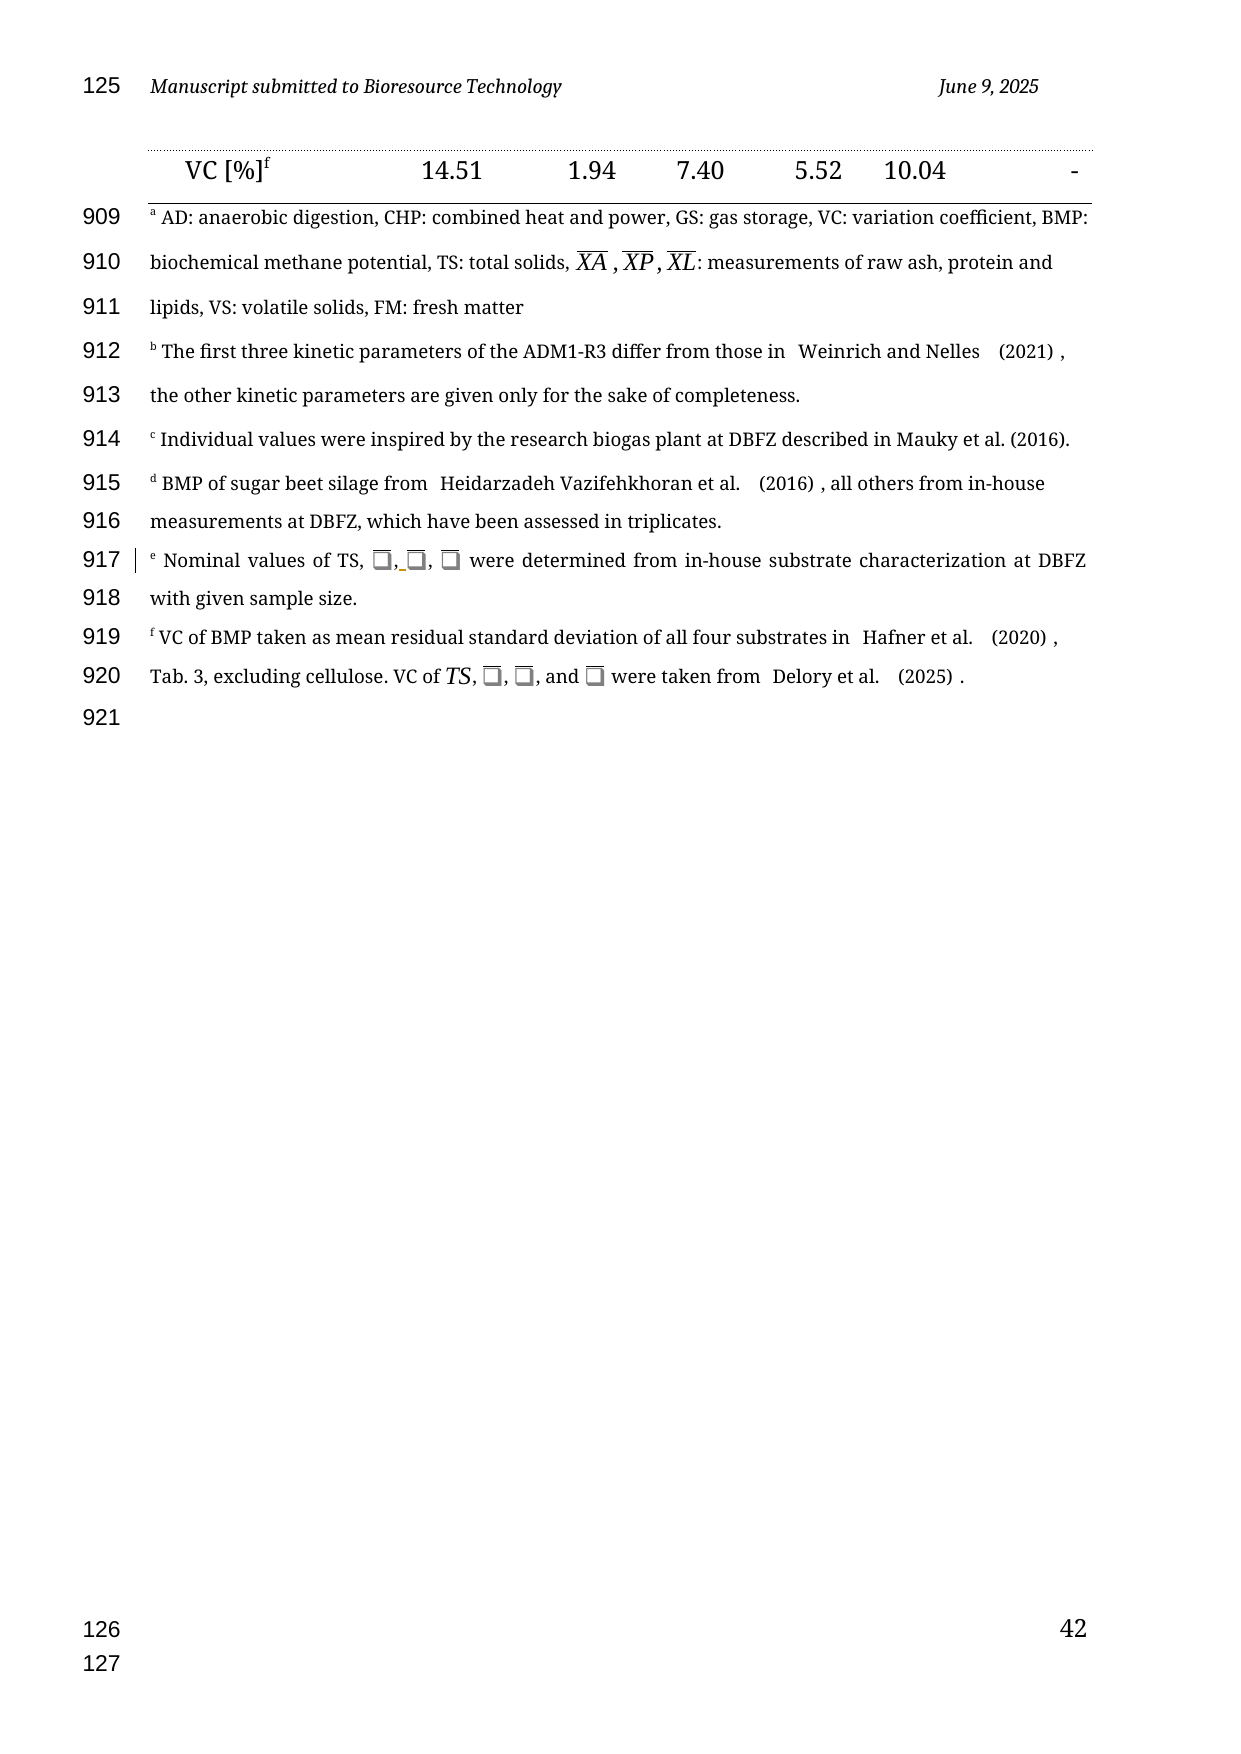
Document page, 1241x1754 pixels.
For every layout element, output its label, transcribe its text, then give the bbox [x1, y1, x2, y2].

table_cell 14.51 [355, 150, 487, 203]
text b The first three kinetic parameters of the ADM1-R3 differ from those in , the other kinetic parameters are given only for the sake of completeness. [150, 338, 1095, 408]
table_cell 5.52 [739, 150, 857, 203]
text c Individual values were inspired by the research biogas plant at DBFZ described in Mauky et al. (2016). [150, 426, 1095, 452]
text a AD: anaerobic digestion, CHP: combined heat and power, GS: gas storage, VC: variation coefficient, BMP: biochemical methane potential, TS: total solids, : measurements of raw ash, protein and lipids, VS: volatile solids, FM: fresh matter [150, 204, 1095, 320]
text f VC of BMP taken as mean residual standard deviation of all four substrates in , Tab. 3, excluding cellulose. VC of , , , and were taken from . [150, 624, 1087, 690]
text e Nominal values of TS, ,, were determined from in-house substrate characterization at DBFZ with given sample size. [150, 547, 1087, 611]
table_cell - [960, 150, 1092, 203]
table_cell 7.40 [620, 150, 738, 203]
table_cell 1.94 [488, 150, 620, 203]
text d BMP of sugar beet silage from , all others from in-house measurements at DBFZ, which have been assessed in triplicates. [150, 471, 1087, 534]
table_cell VC [%]f [148, 150, 354, 203]
table_cell 10.04 [857, 150, 960, 203]
